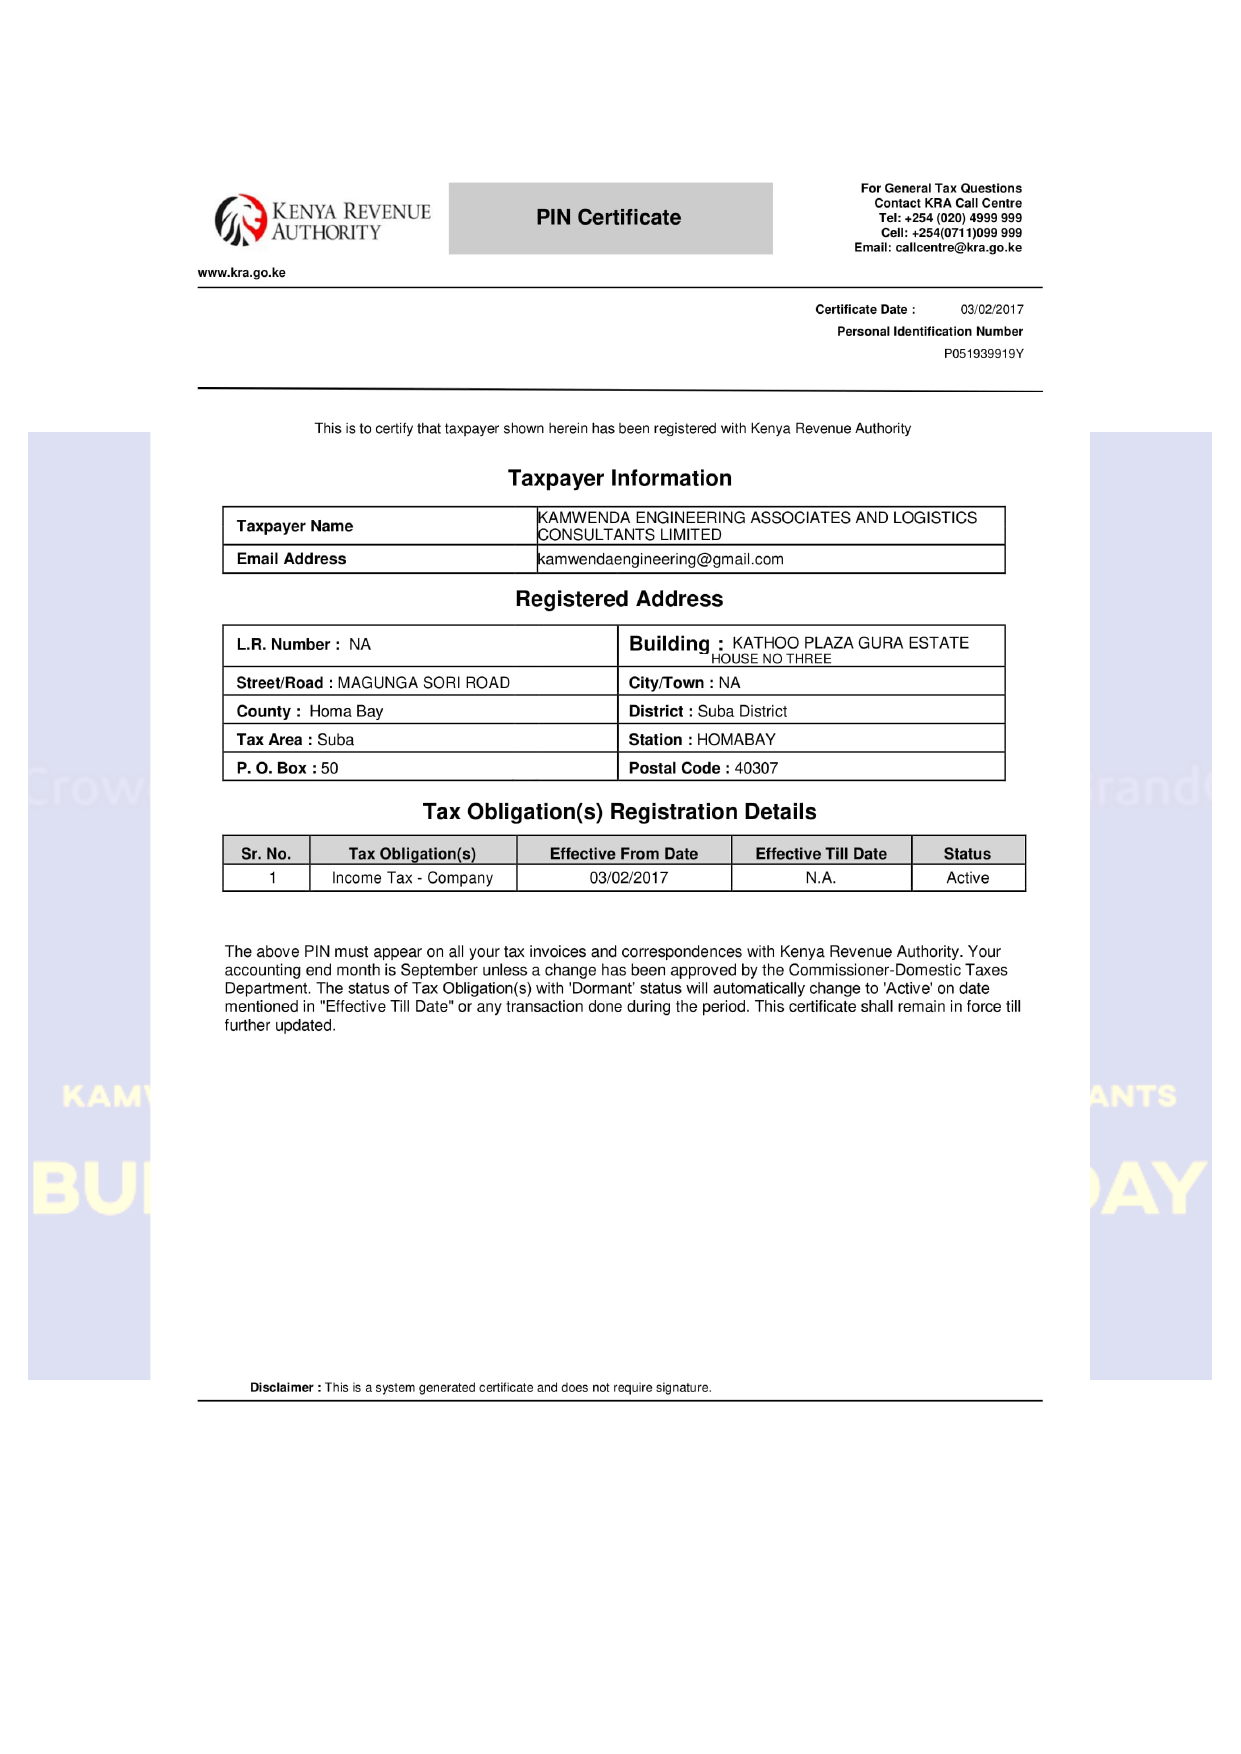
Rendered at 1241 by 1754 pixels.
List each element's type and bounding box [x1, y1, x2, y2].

picture [150, 150, 1090, 1480]
